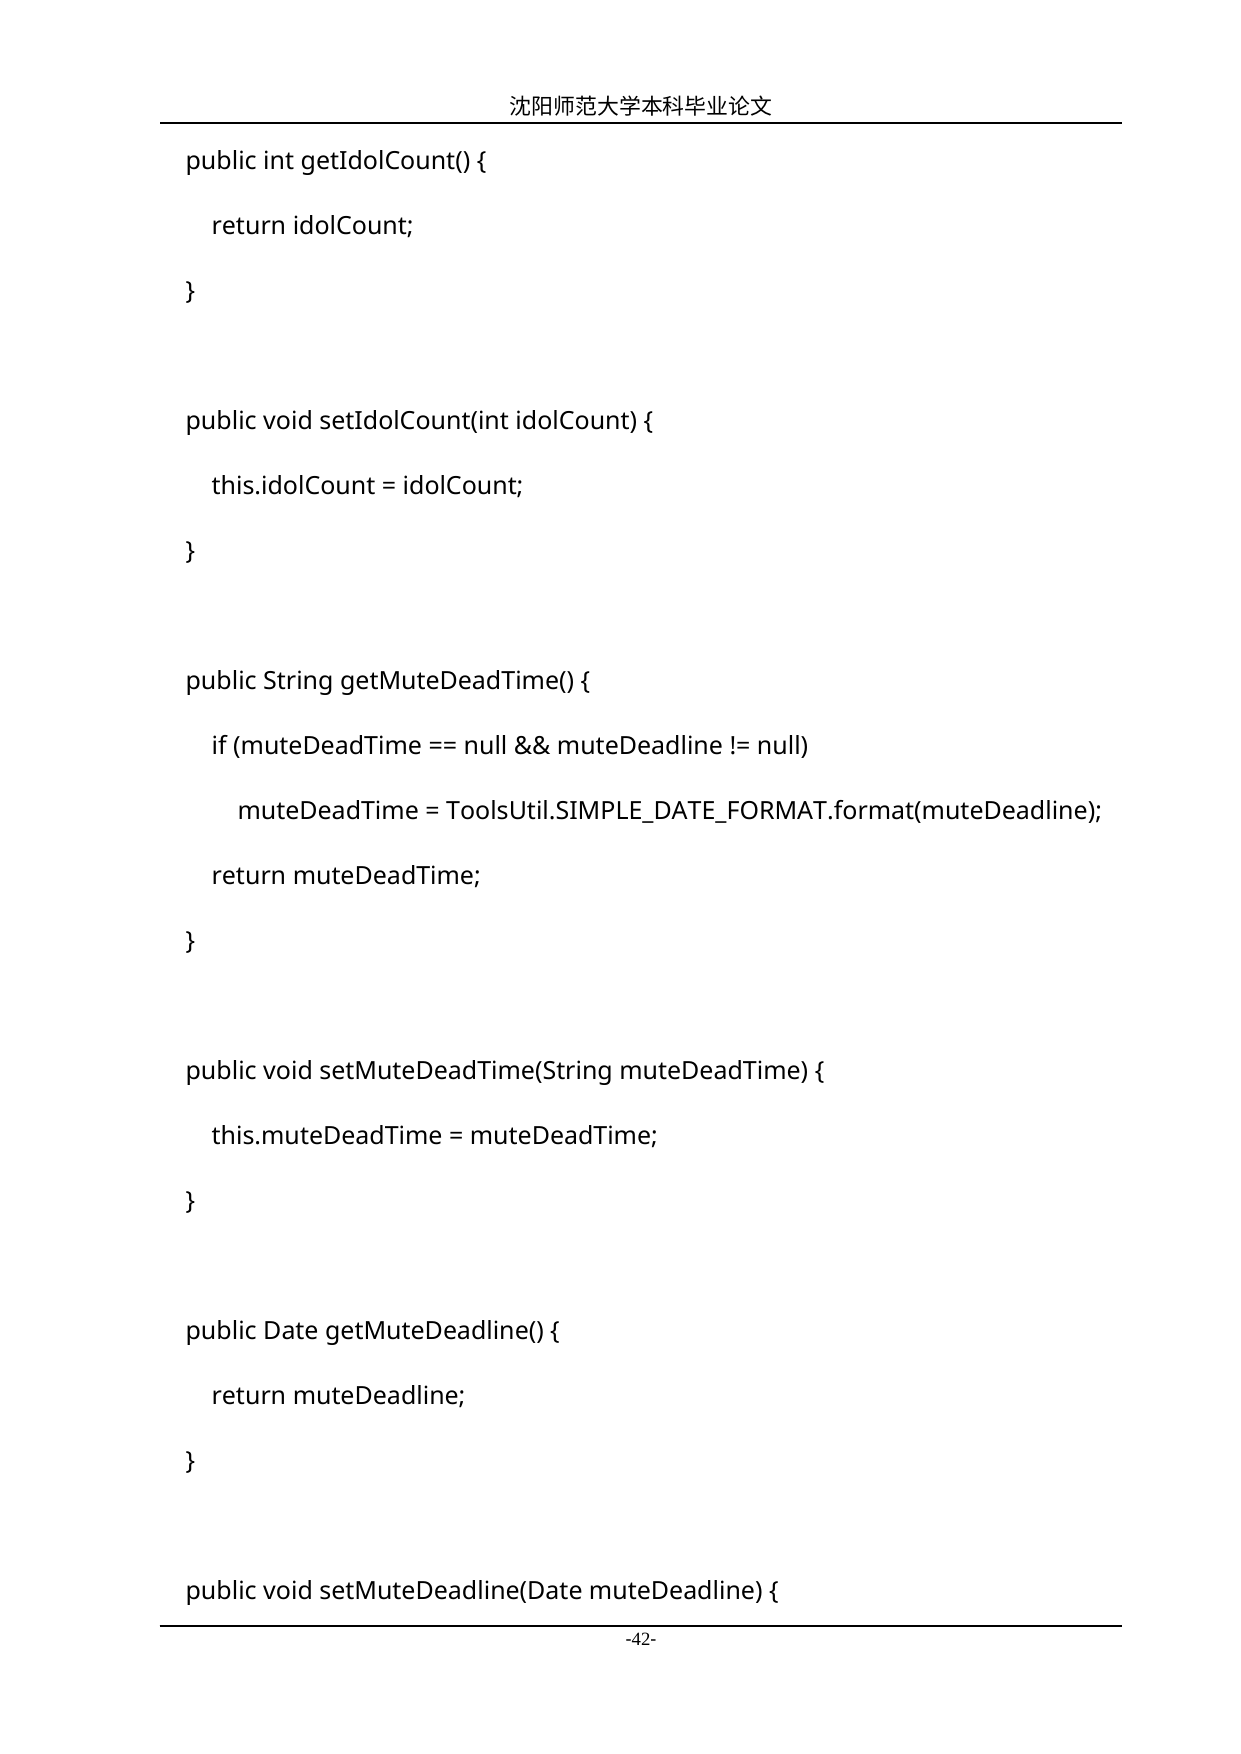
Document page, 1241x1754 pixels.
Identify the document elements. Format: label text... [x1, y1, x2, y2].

text } [159, 1427, 1122, 1492]
text return muteDeadline; [159, 1362, 1122, 1427]
text muteDeadTime = ToolsUtil.SIMPLE_DATE_FORMAT.format(muteDeadline); [159, 777, 1122, 842]
text public int getIdolCount() { [159, 127, 1122, 192]
text return muteDeadTime; [159, 842, 1122, 907]
text if (muteDeadTime == null && muteDeadline != null) [159, 712, 1122, 777]
text public void setIdolCount(int idolCount) { [159, 387, 1122, 452]
text } [159, 257, 1122, 322]
text this.muteDeadTime = muteDeadTime; [159, 1102, 1122, 1167]
text } [159, 517, 1122, 582]
text return idolCount; [159, 192, 1122, 257]
text public String getMuteDeadTime() { [159, 647, 1122, 712]
text public Date getMuteDeadline() { [159, 1297, 1122, 1362]
text public void setMuteDeadline(Date muteDeadline) { [159, 1557, 1122, 1622]
text } [159, 907, 1122, 972]
text this.idolCount = idolCount; [159, 452, 1122, 517]
text public void setMuteDeadTime(String muteDeadTime) { [159, 1037, 1122, 1102]
text } [159, 1167, 1122, 1232]
